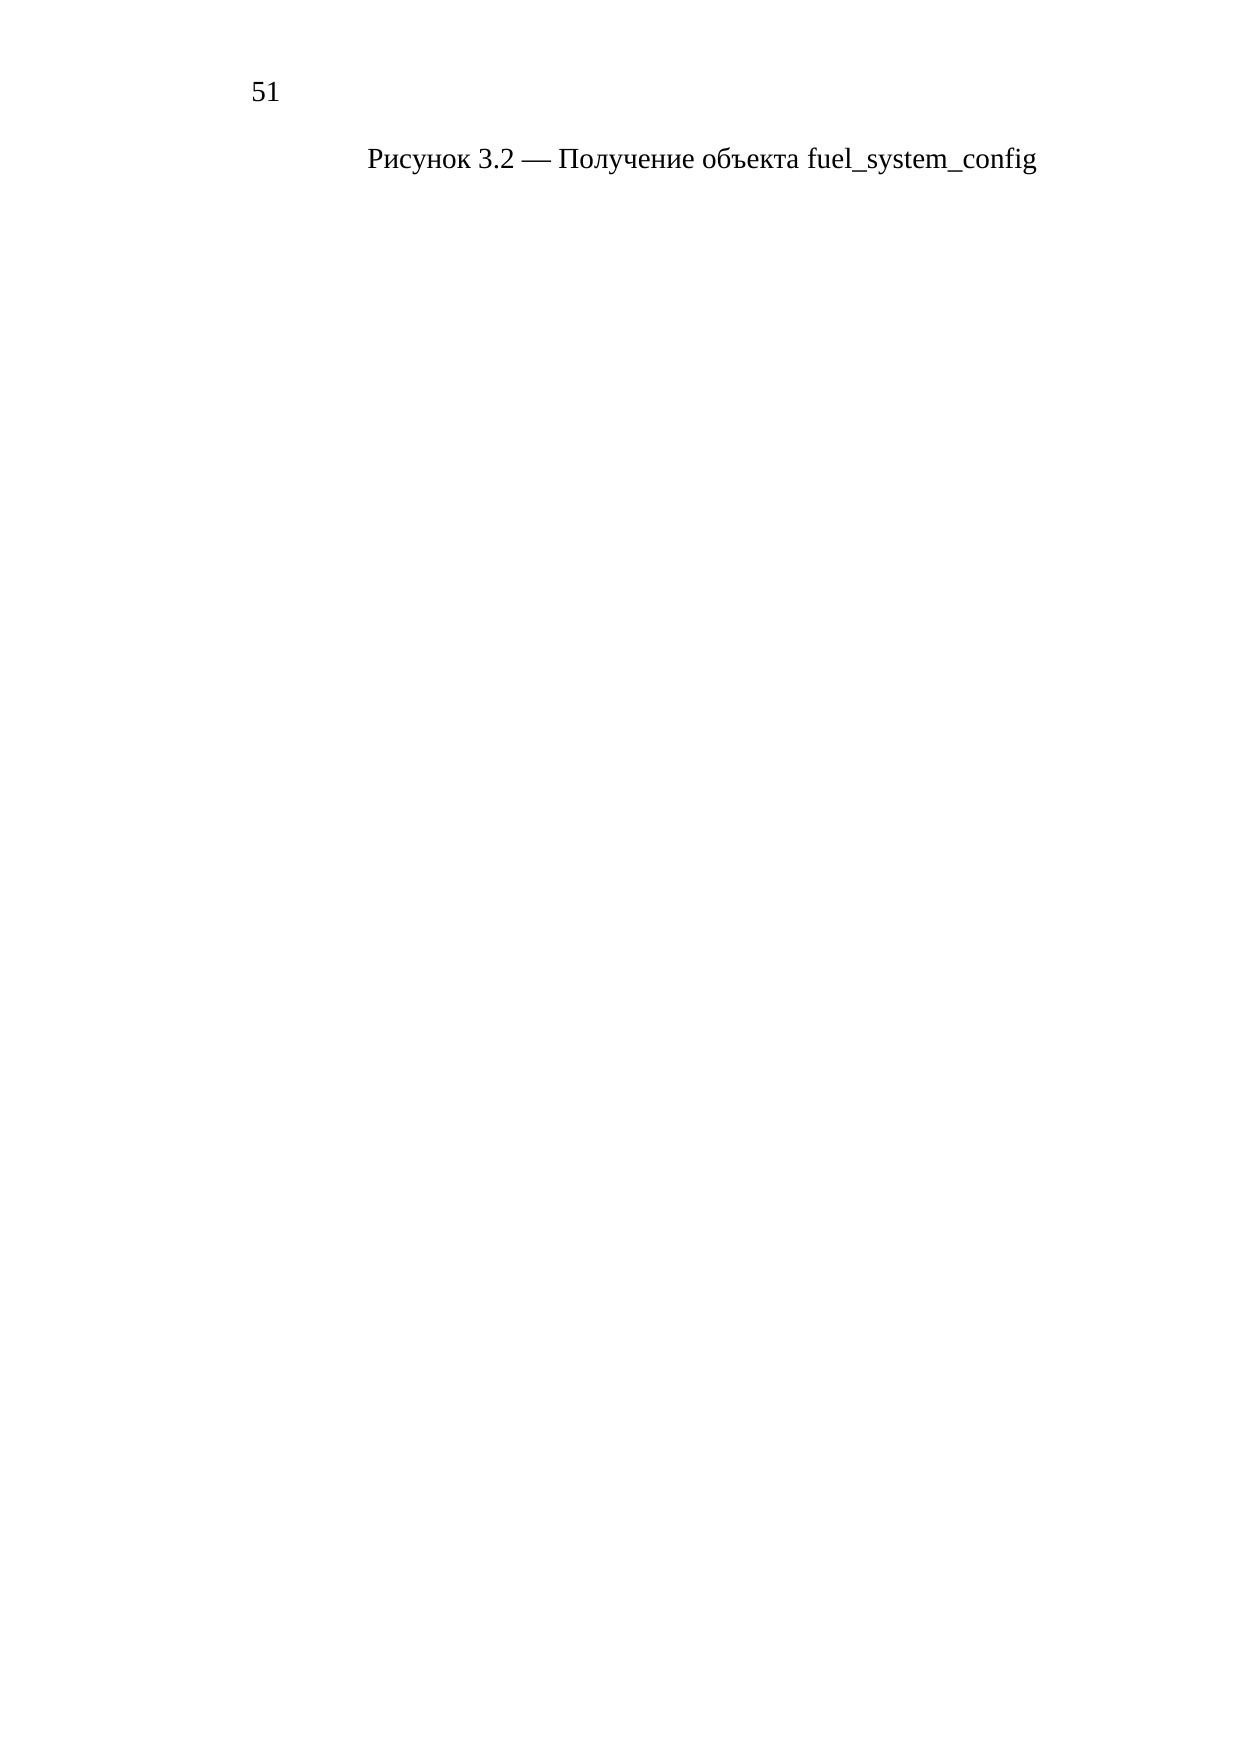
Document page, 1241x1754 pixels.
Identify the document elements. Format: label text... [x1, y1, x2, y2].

list Рисунок 3.2 — Получение объекта fuel_system_config [252, 141, 1152, 174]
